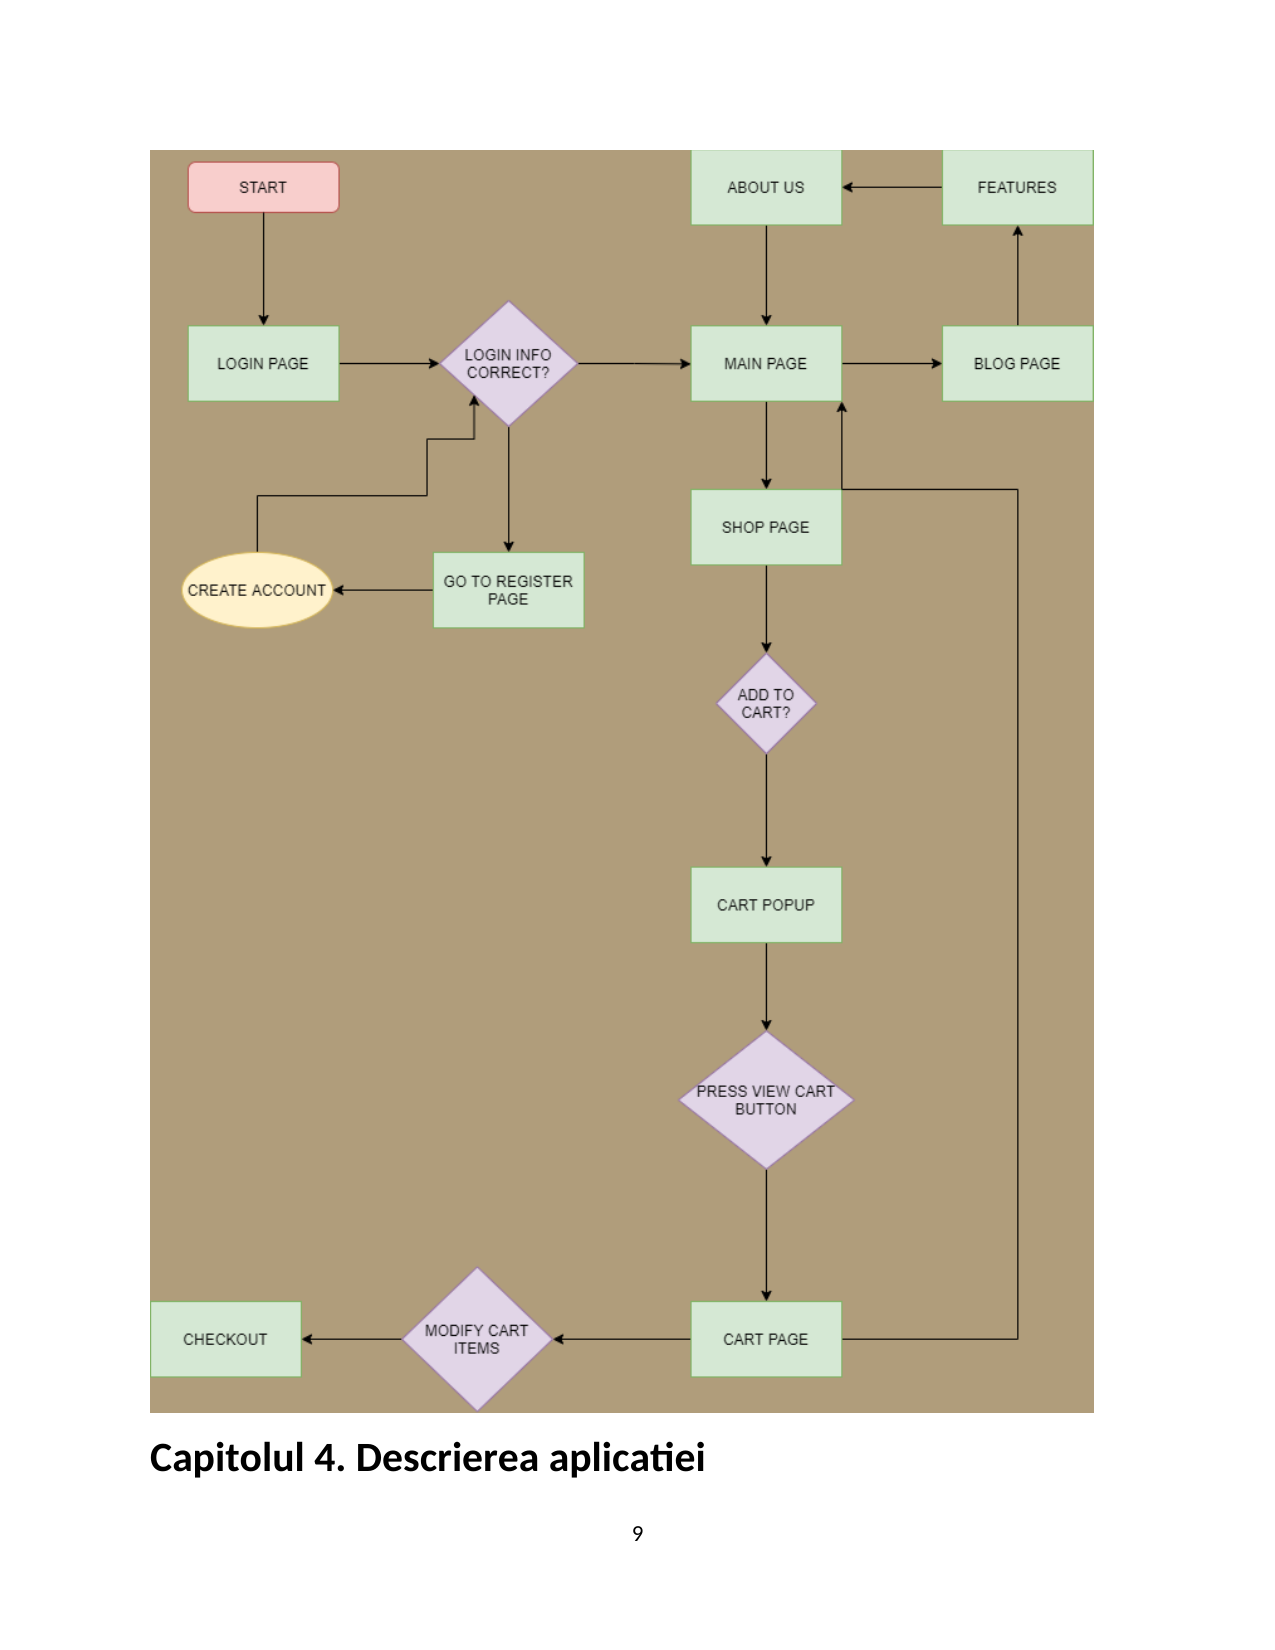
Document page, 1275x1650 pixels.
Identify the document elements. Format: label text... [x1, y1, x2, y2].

text Capitolul 4. Descrierea aplicatiei [150, 1431, 1125, 1482]
picture [150, 150, 1094, 1413]
